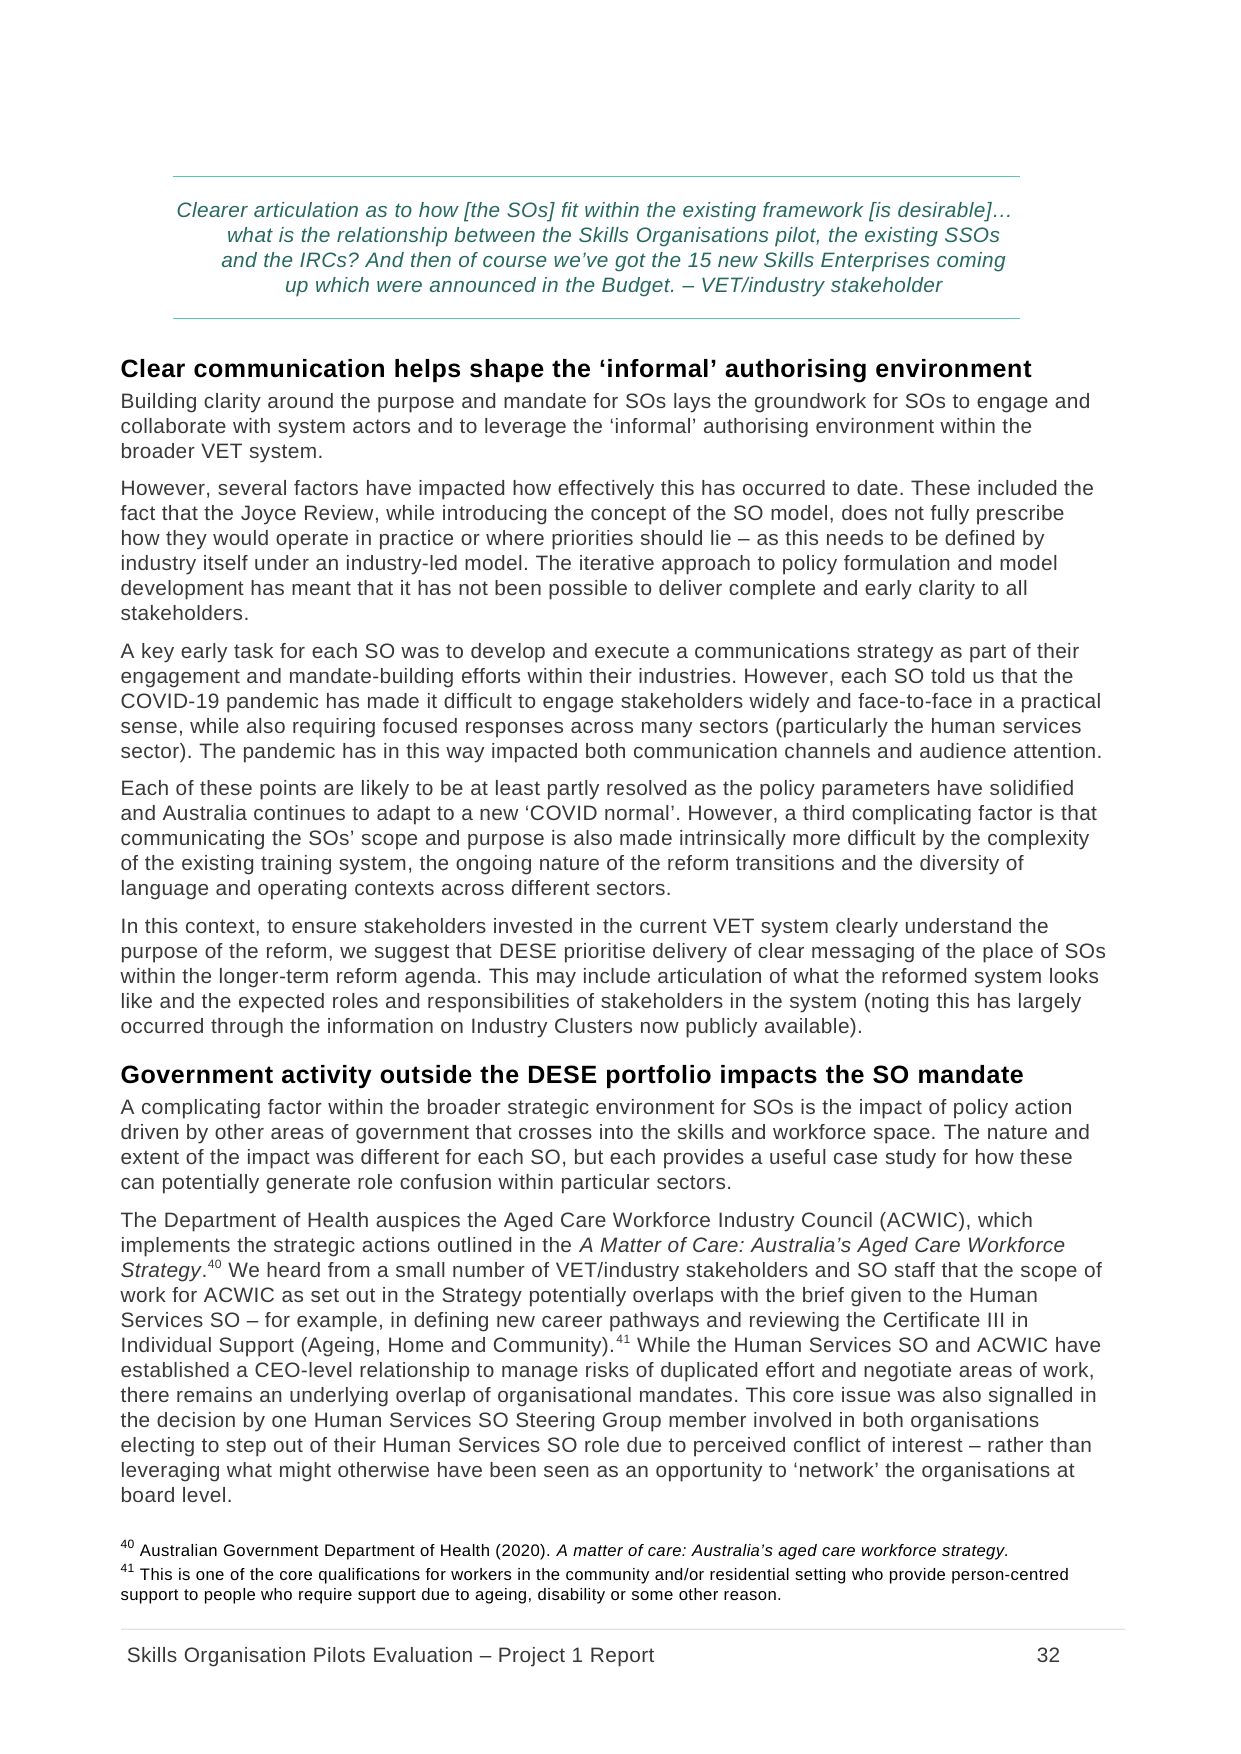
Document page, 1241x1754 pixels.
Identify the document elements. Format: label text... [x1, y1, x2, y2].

text A complicating factor within the broader strategic environment for SOs is the impact of policy action driven by other areas of government that crosses into the skills and workforce space. The nature and extent of the impact was different for each SO, but each provides a useful case study for how these can potentially generate role confusion within particular sectors. [120, 1094, 1110, 1194]
text The Department of Health auspices the Aged Care Workforce Industry Council (ACWIC), which implements the strategic actions outlined in the A Matter of Care: Australia’s Aged Care Workforce Strategy. We heard from a small number of VET/industry stakeholders and SO staff that the scope of work for ACWIC as set out in the Strategy potentially overlaps with the brief given to the Human Services SO – for example, in defining new career pathways and reviewing the Certificate III in Individual Support (Ageing, Home and Community). While the Human Services SO and ACWIC have established a CEO-level relationship to manage risks of duplicated effort and negotiate areas of work, there remains an underlying overlap of organisational mandates. This core issue was also signalled in the decision by one Human Services SO Steering Group member involved in both organisations electing to step out of their Human Services SO role due to perceived conflict of interest – rather than leveraging what might otherwise have been seen as an opportunity to ‘network’ the organisations at board level. [120, 1207, 1110, 1507]
text Building clarity around the purpose and mandate for SOs lays the groundwork for SOs to engage and collaborate with system actors and to leverage the ‘informal’ authorising environment within the broader VET system. [120, 388, 1110, 463]
subtitle Government activity outside the DESE portfolio impacts the SO mandate [120, 1063, 1110, 1088]
subtitle Clear communication helps shape the ‘informal’ authorising environment [120, 357, 1110, 382]
list In this context, to ensure stakeholders invested in the current VET system clearly understand the purpose of the reform, we suggest that DESE prioritise delivery of clear messaging of the place of SOs within the longer-term reform agenda. This may include articulation of what the reformed system looks like and the expected roles and responsibilities of stakeholders in the system (noting this has largely occurred through the information on Industry Clusters now publicly available). [120, 913, 1110, 1038]
list Each of these points are likely to be at least partly resolved as the policy parameters have solidified and Australia continues to adapt to a new ‘COVID normal’. However, a third complicating factor is that communicating the SOs’ scope and purpose is also made intrinsically more difficult by the complexity of the existing training system, the ongoing nature of the reform transitions and the diversity of language and operating contexts across different sectors. [120, 776, 1110, 901]
text Clearer articulation as to how [the SOs] fit within the existing framework [is desirable]… what is the relationship between the Skills Organisations pilot, the existing SSOs and the IRCs? And then of course we’ve got the 15 new Skills Enterprises coming up which were announced in the Budget. – VET/industry stakeholder [173, 177, 1020, 318]
list A key early task for each SO was to develop and execute a communications strategy as part of their engagement and mandate-building efforts within their industries. However, each SO told us that the COVID-19 pandemic has made it difficult to engage stakeholders widely and face-to-face in a practical sense, while also requiring focused responses across many sectors (particularly the human services sector). The pandemic has in this way impacted both communication channels and audience attention. [120, 638, 1110, 763]
text However, several factors have impacted how effectively this has occurred to date. These included the fact that the Joyce Review, while introducing the concept of the SO model, does not fully prescribe how they would operate in practice or where priorities should lie – as this needs to be defined by industry itself under an industry-led model. The iterative approach to policy formulation and model development has meant that it has not been possible to deliver complete and early clarity to all stakeholders. [120, 476, 1110, 626]
